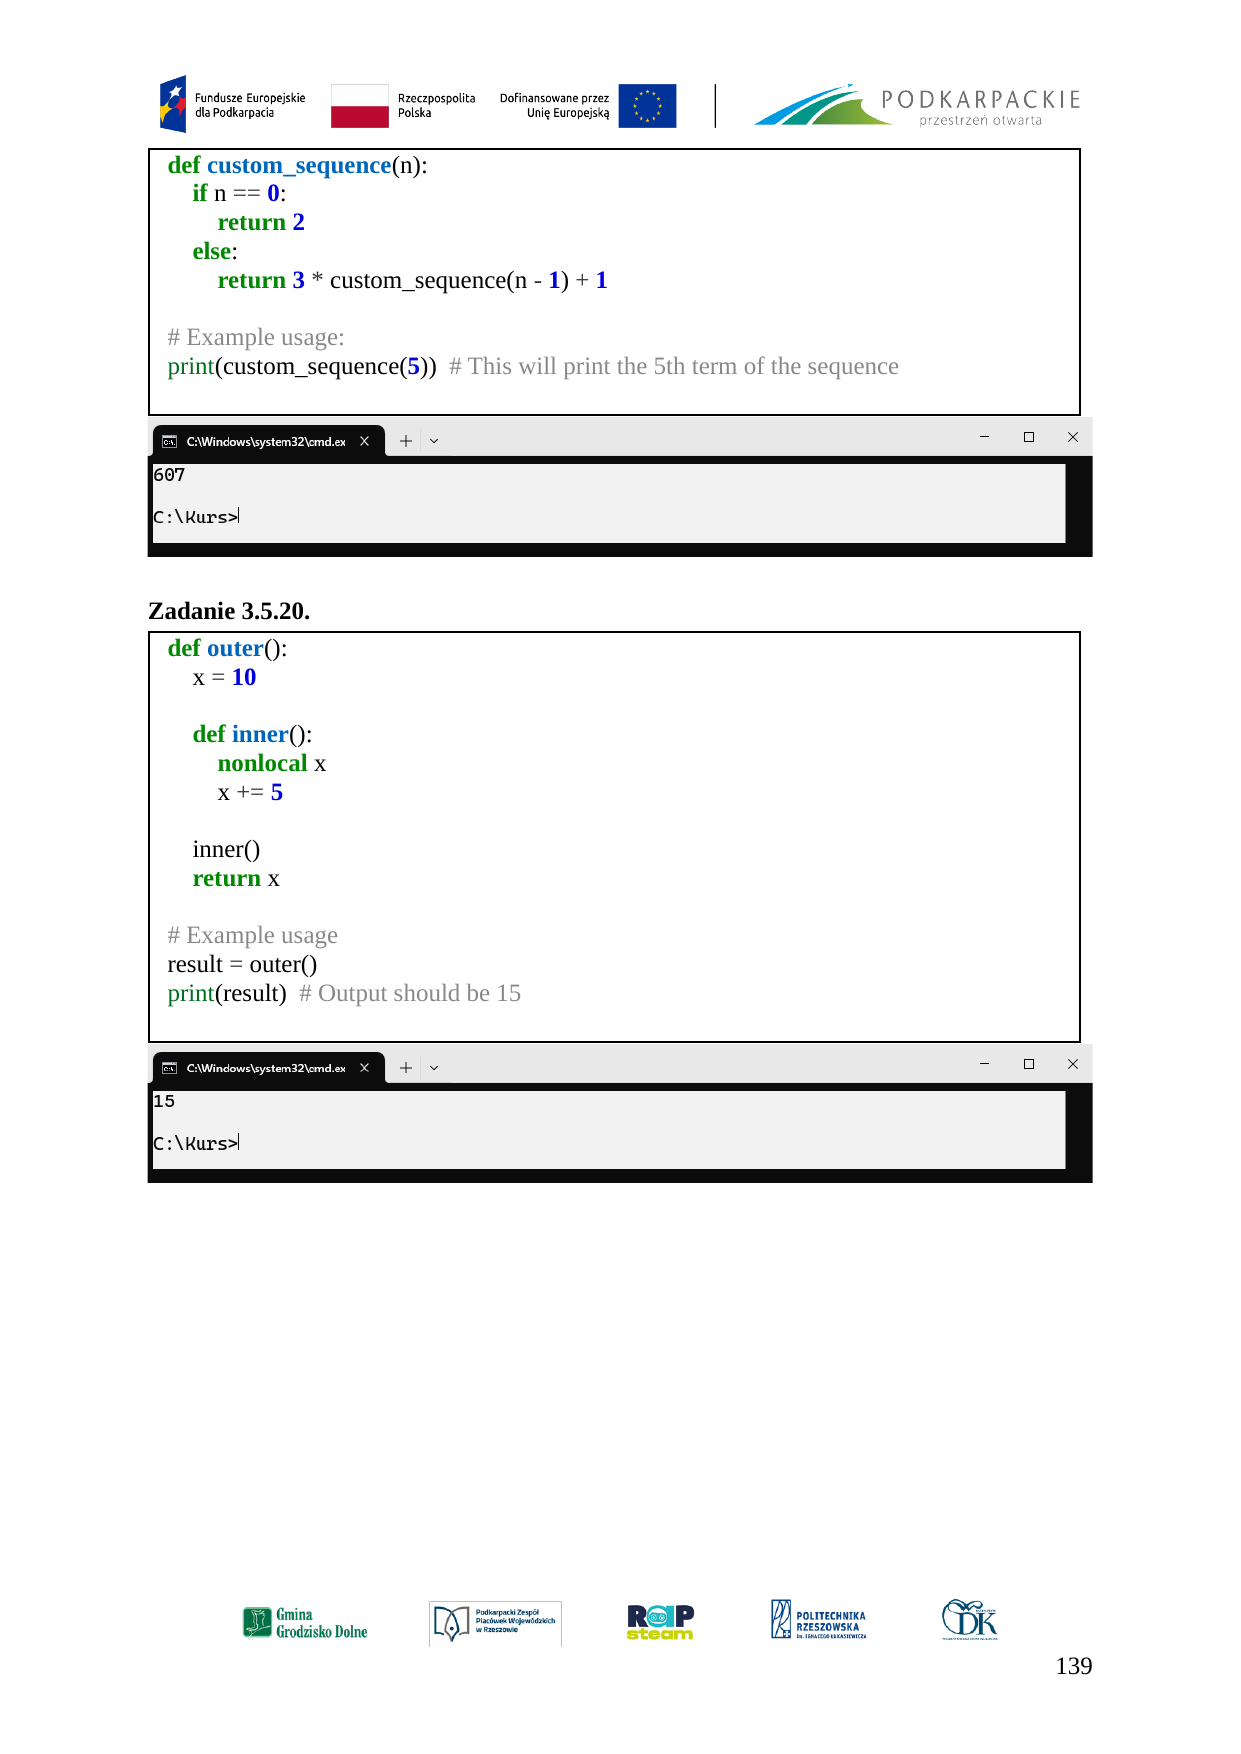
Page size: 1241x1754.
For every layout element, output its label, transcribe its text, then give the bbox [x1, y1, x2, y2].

picture [242, 1585, 998, 1652]
picture [147, 60, 1093, 148]
table_header [150, 633, 1079, 1041]
picture [147, 1043, 1093, 1183]
picture [147, 416, 1093, 557]
text Zadanie 3.5.20. [148, 596, 1092, 625]
table_header [150, 150, 1079, 414]
